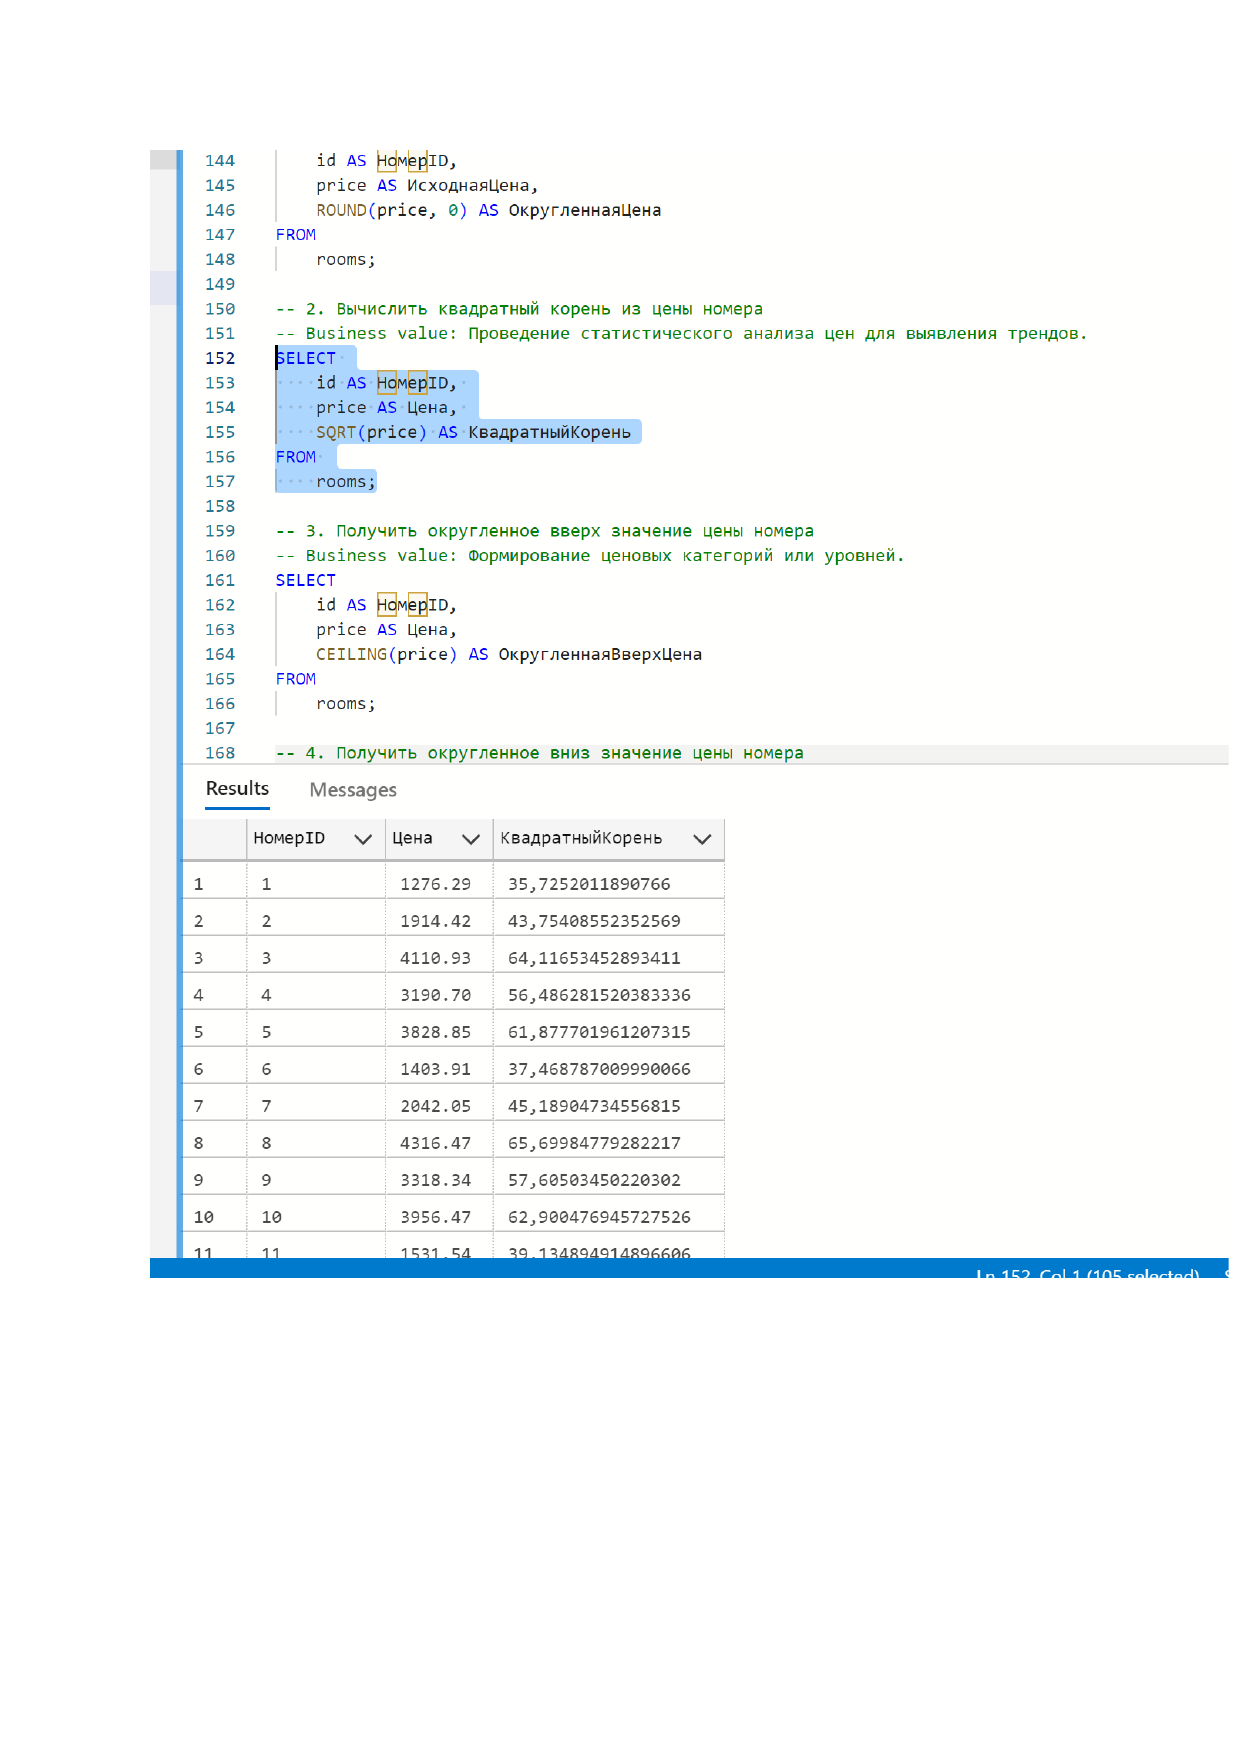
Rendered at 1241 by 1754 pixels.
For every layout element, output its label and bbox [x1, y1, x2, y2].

picture [150, 150, 1229, 1278]
